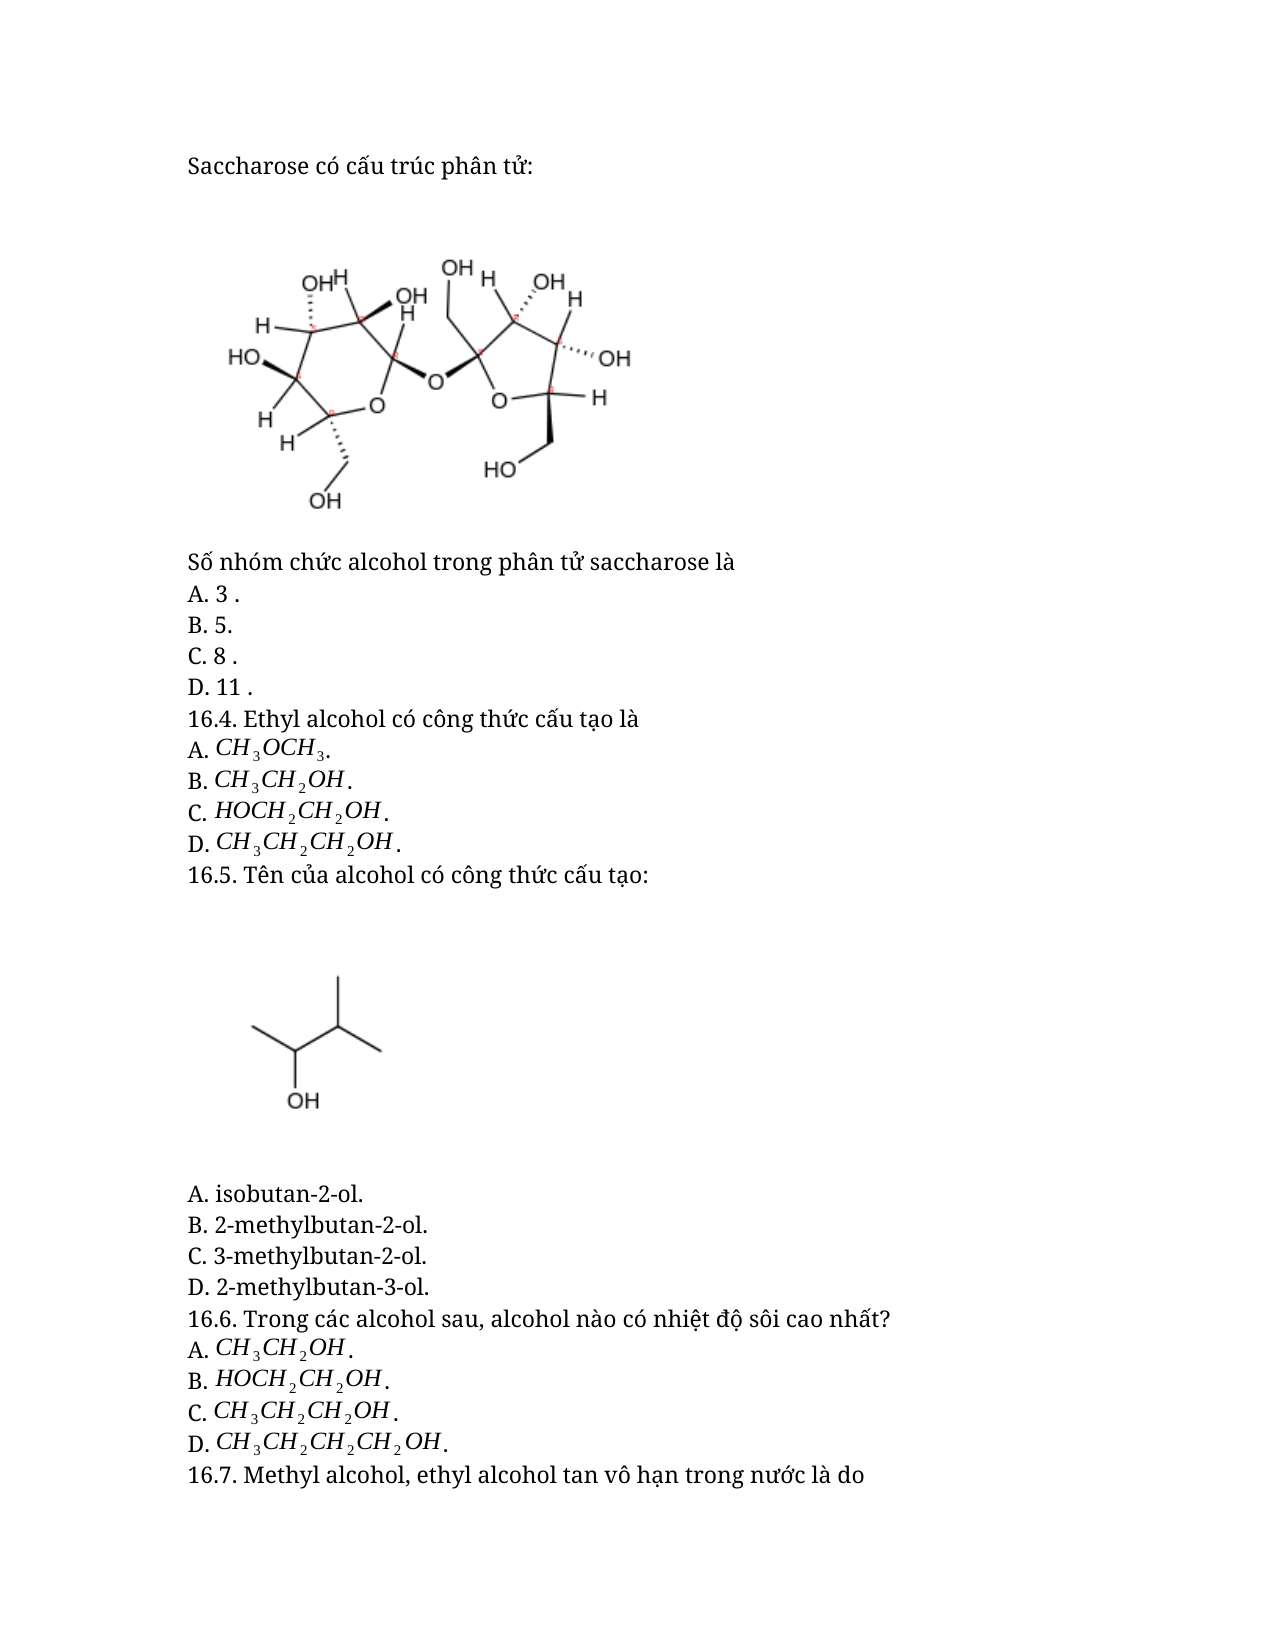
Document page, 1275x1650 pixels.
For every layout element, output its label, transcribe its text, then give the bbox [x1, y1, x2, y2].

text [187, 1146, 1087, 1490]
picture [187, 235, 671, 534]
text Số nhóm chức alcohol trong phân tử saccharose là A. 3 . B. 5. C. 8 . D. 11 . 16.4. Ethyl alcohol có công thức cấu tạo là A. . B. . C. . D. . 16.5. Tên của alcohol có công thức cấu tạo: [187, 546, 1087, 922]
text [187, 150, 1087, 212]
picture [187, 944, 447, 1134]
